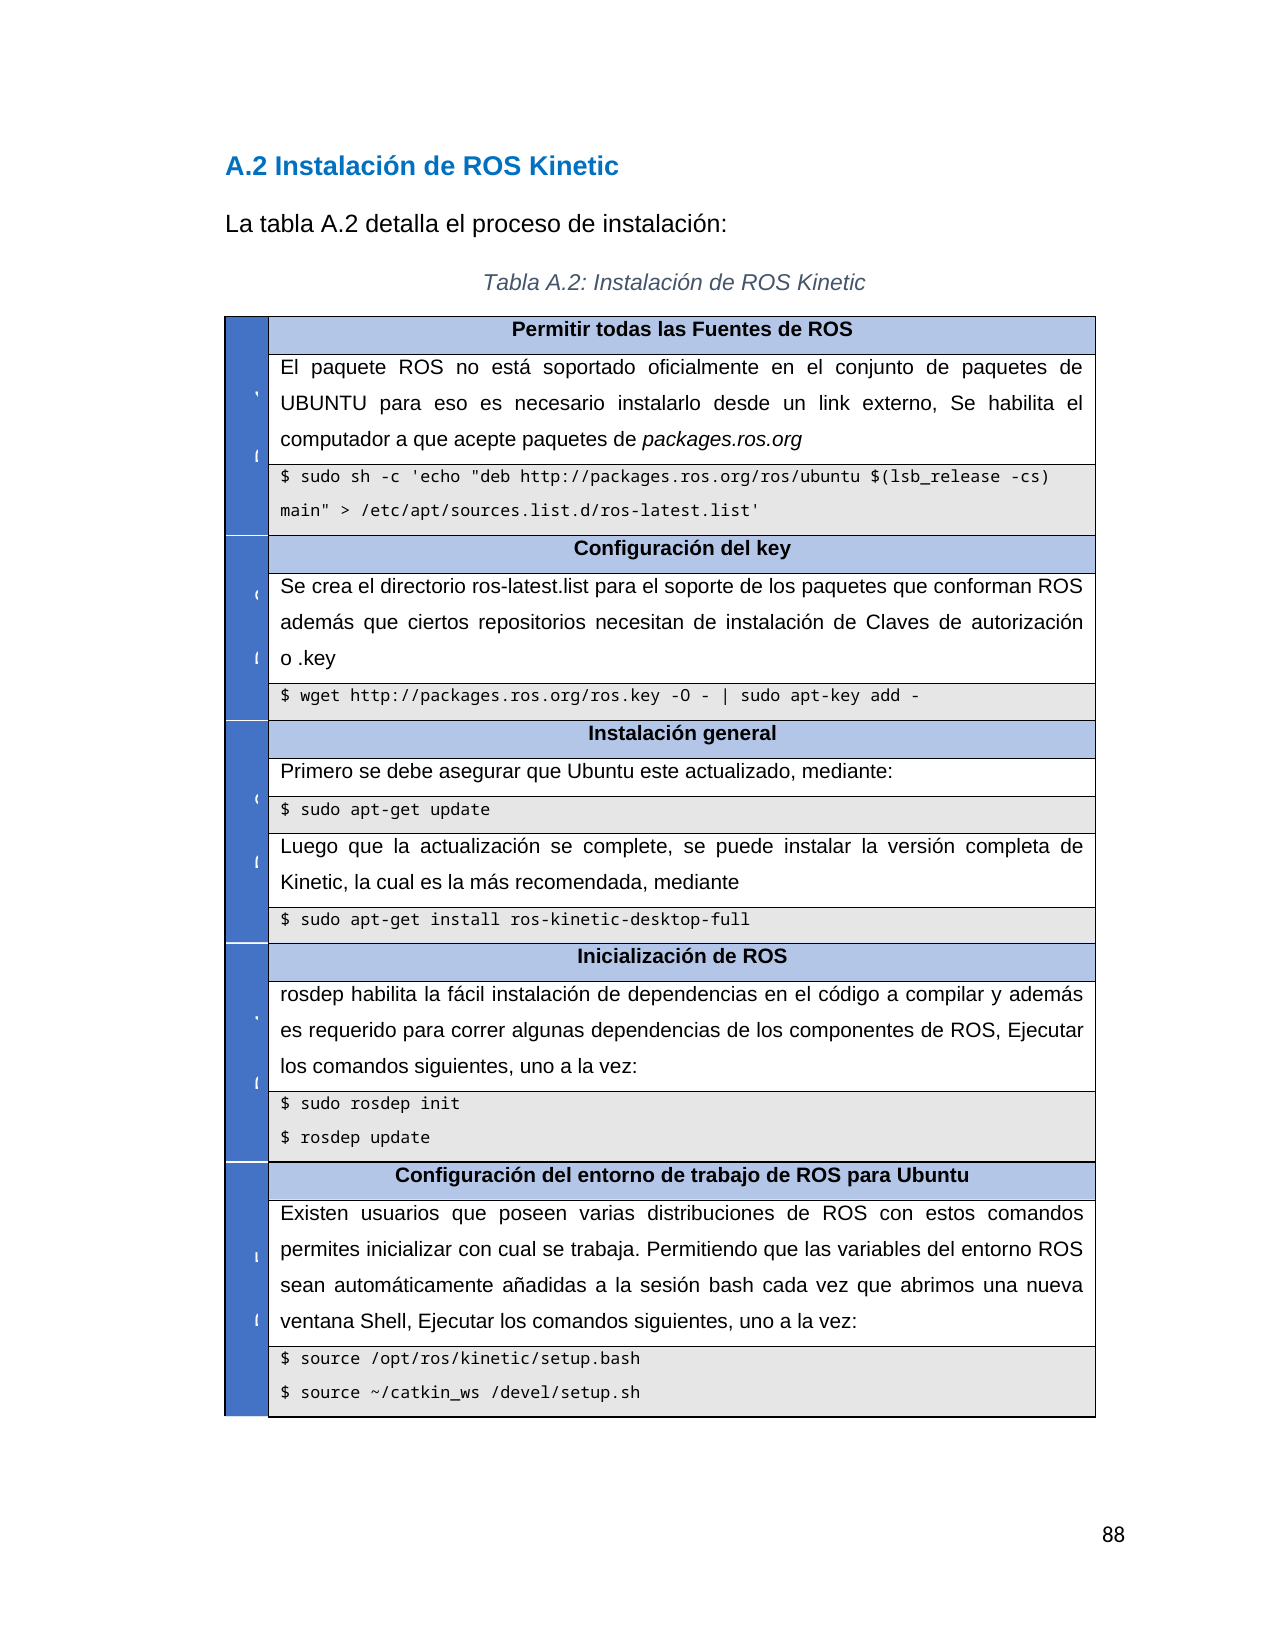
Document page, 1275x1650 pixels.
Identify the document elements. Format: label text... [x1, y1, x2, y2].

table_cell $ sudo apt-get install ros-kinetic-desktop-full [269, 908, 1095, 942]
text La tabla A.2 detalla el proceso de instalación: [225, 209, 1125, 237]
table_header Paso 1 [226, 317, 268, 535]
table_cell $ wget http://packages.ros.org/ros.key -O - | sudo apt-key add - [269, 684, 1095, 720]
table_cell Configuración del entorno de trabajo de ROS para Ubuntu [269, 1163, 1095, 1199]
table_cell $ sudo apt-get update [269, 797, 1095, 833]
table_cell $ sudo sh -c 'echo "deb http://packages.ros.org/ros/ubuntu $(lsb_release -cs) main" > /etc/apt/sources.list.d/ros-latest.list' [269, 465, 1095, 535]
table_cell Paso 5 [226, 1163, 268, 1416]
table_cell rosdep habilita la fácil instalación de dependencias en el código a compilar y además es requerido para correr algunas dependencias de los componentes de ROS, Ejecutar los comandos siguientes, uno a la vez: [269, 982, 1095, 1091]
table_cell Configuración del key [269, 536, 1095, 573]
subtitle A.2 Instalación de ROS Kinetic [225, 150, 1125, 181]
table_cell Paso 3 [226, 721, 268, 942]
table_cell $ source /opt/ros/kinetic/setup.bash $ source ~/catkin_ws /devel/setup.sh [269, 1347, 1095, 1416]
table_cell Instalación general [269, 721, 1095, 758]
table_header Permitir todas las Fuentes de ROS [269, 317, 1095, 354]
table_cell $ sudo rosdep init $ rosdep update [269, 1092, 1095, 1161]
table_cell Existen usuarios que poseen varias distribuciones de ROS con estos comandos permites inicializar con cual se trabaja. Permitiendo que las variables del entorno ROS sean automáticamente añadidas a la sesión bash cada vez que abrimos una nueva ventana Shell, Ejecutar los comandos siguientes, uno a la vez: [269, 1201, 1095, 1346]
table_cell El paquete ROS no está soportado oficialmente en el conjunto de paquetes de UBUNTU para eso es necesario instalarlo desde un link externo, Se habilita el computador a que acepte paquetes de packages.ros.org [269, 355, 1095, 464]
table_cell Inicialización de ROS [269, 944, 1095, 981]
text Tabla A.2: Instalación de ROS Kinetic [225, 268, 1125, 295]
table_cell Se crea el directorio ros-latest.list para el soporte de los paquetes que conforman ROS además que ciertos repositorios necesitan de instalación de Claves de autorización o .key [269, 574, 1095, 683]
table_cell Primero se debe asegurar que Ubuntu este actualizado, mediante: [269, 759, 1095, 796]
table_cell Paso 4 [226, 944, 268, 1161]
table_cell Paso 2 [226, 536, 268, 720]
table_cell Luego que la actualización se complete, se puede instalar la versión completa de Kinetic, la cual es la más recomendada, mediante [269, 834, 1095, 907]
